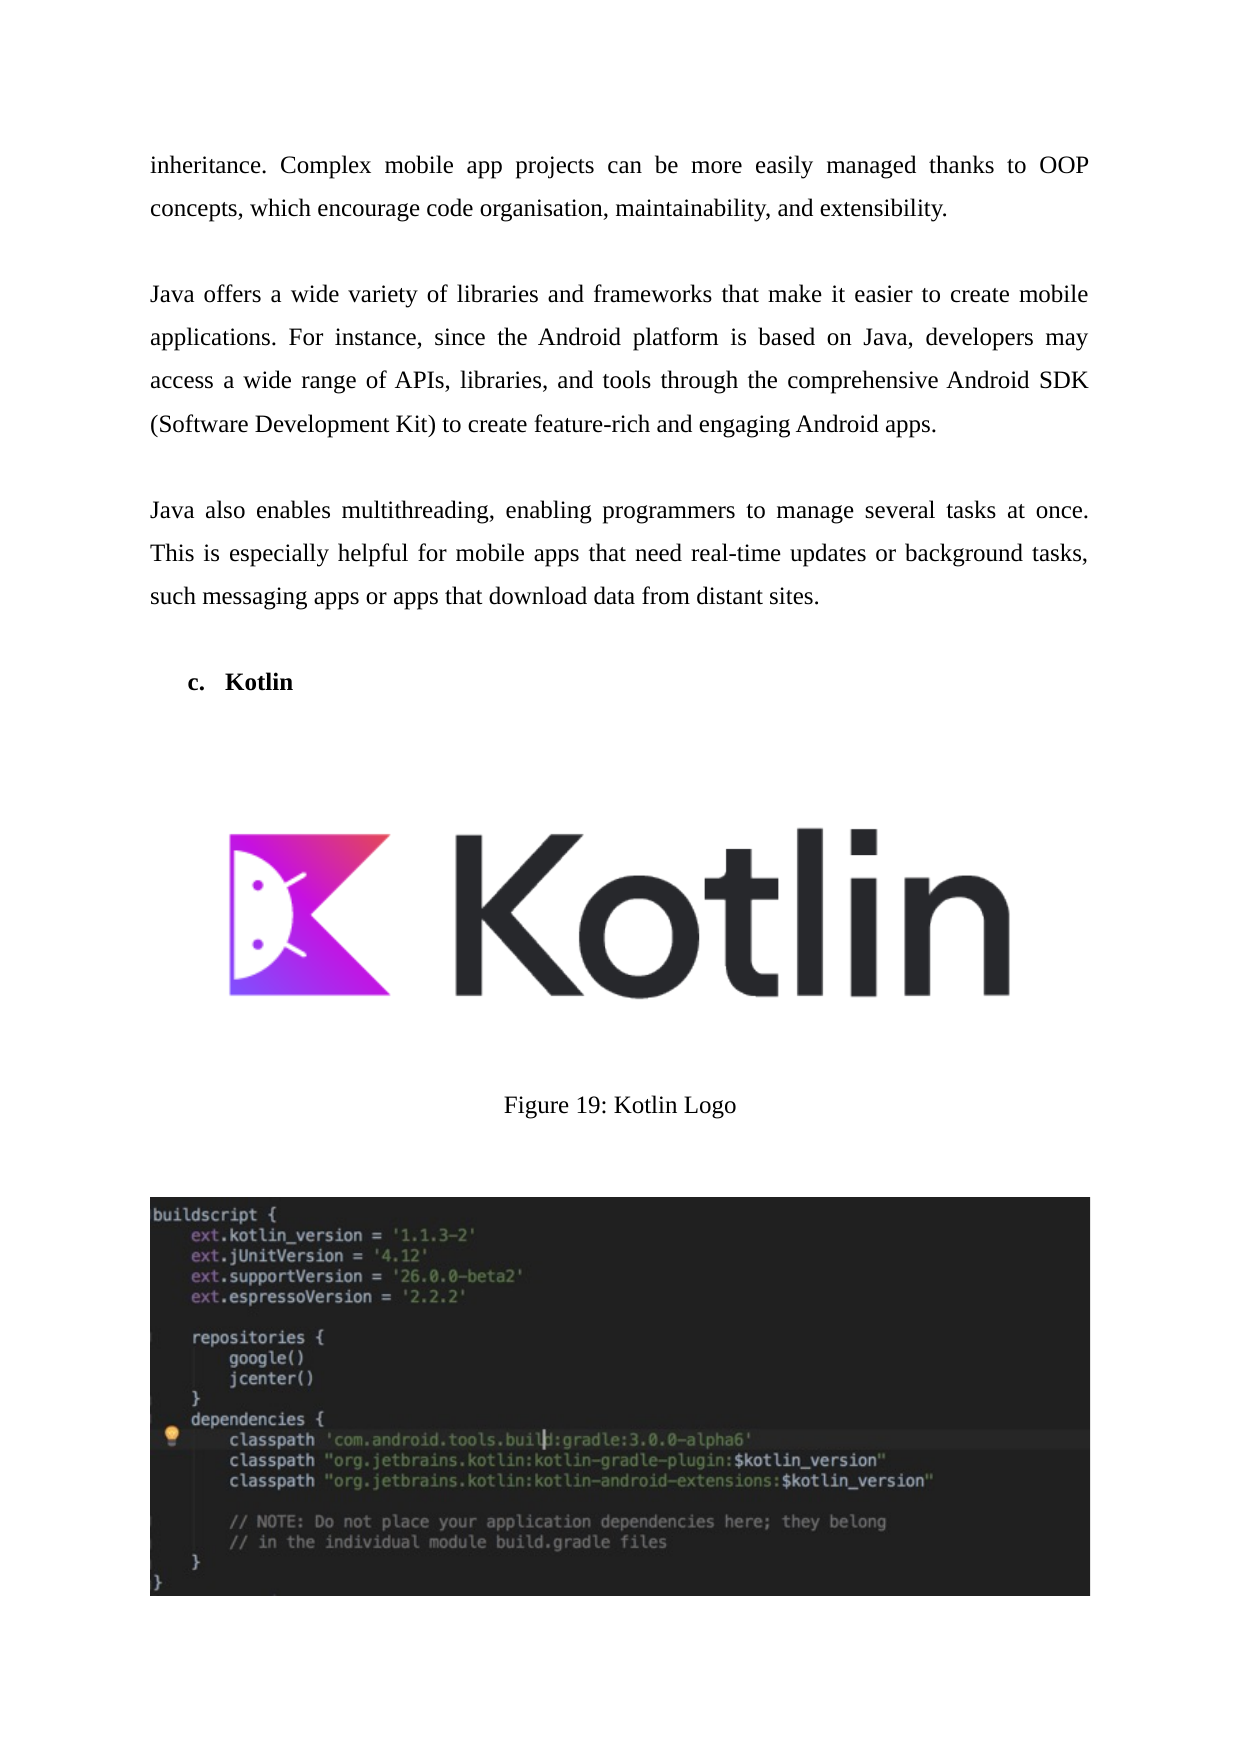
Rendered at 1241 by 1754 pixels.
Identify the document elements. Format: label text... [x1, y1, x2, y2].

picture [150, 753, 1091, 1076]
list Kotlin [187, 667, 1090, 696]
text Java also enables multithreading, enabling programmers to manage several tasks at once. This is especially helpful for mobile apps that need real-time updates or background tasks, such messaging apps or apps that download data from distant sites. [150, 495, 1090, 610]
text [150, 150, 1090, 222]
picture [150, 1197, 1091, 1596]
text Java offers a wide variety of libraries and frameworks that make it easier to create mobile applications. For instance, since the Android platform is based on Java, developers may access a wide range of APIs, libraries, and tools through the comprehensive Android SDK (Software Development Kit) to create feature-rich and engaging Android apps. [150, 279, 1090, 437]
text Figure 19: Kotlin Logo [150, 1090, 1090, 1119]
